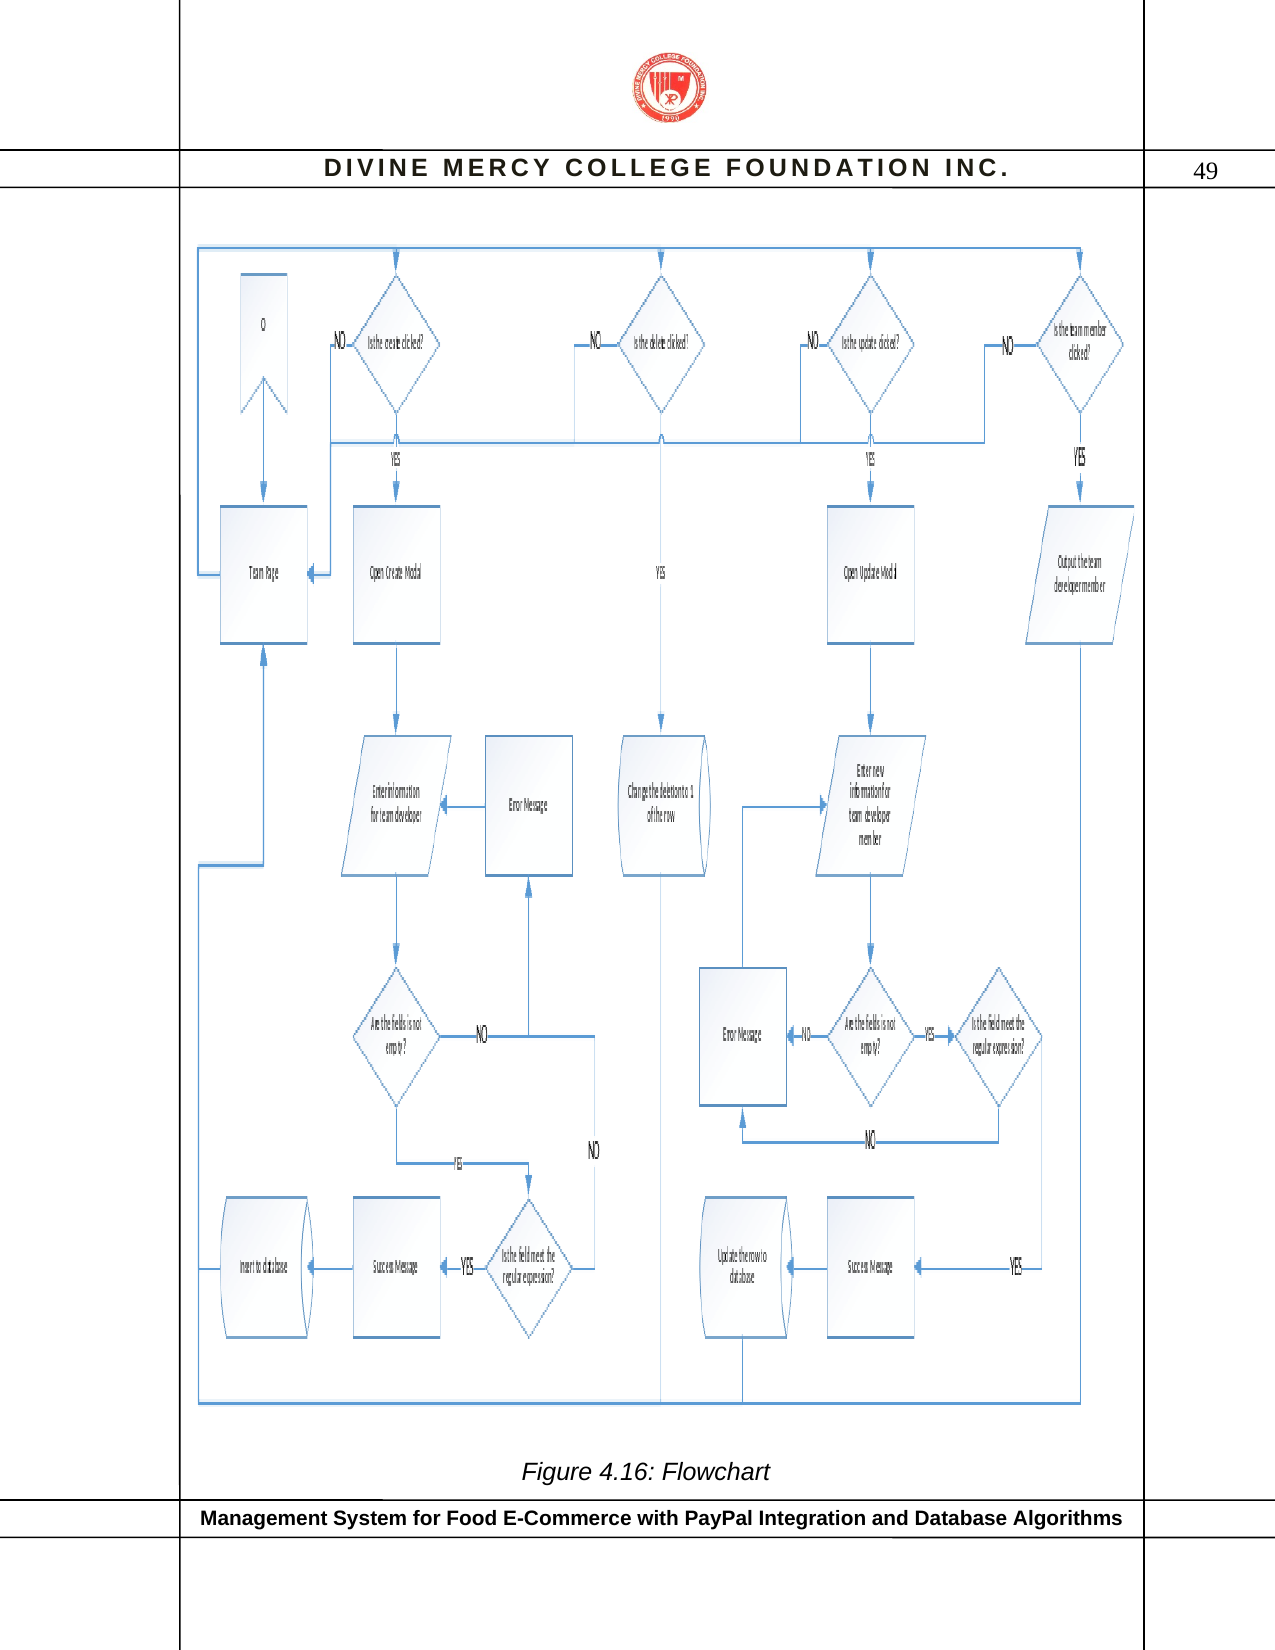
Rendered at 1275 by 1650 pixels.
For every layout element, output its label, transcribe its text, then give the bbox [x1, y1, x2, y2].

text Figure 4.16: Flowchart [187, 1457, 1106, 1486]
picture [632, 52, 709, 123]
